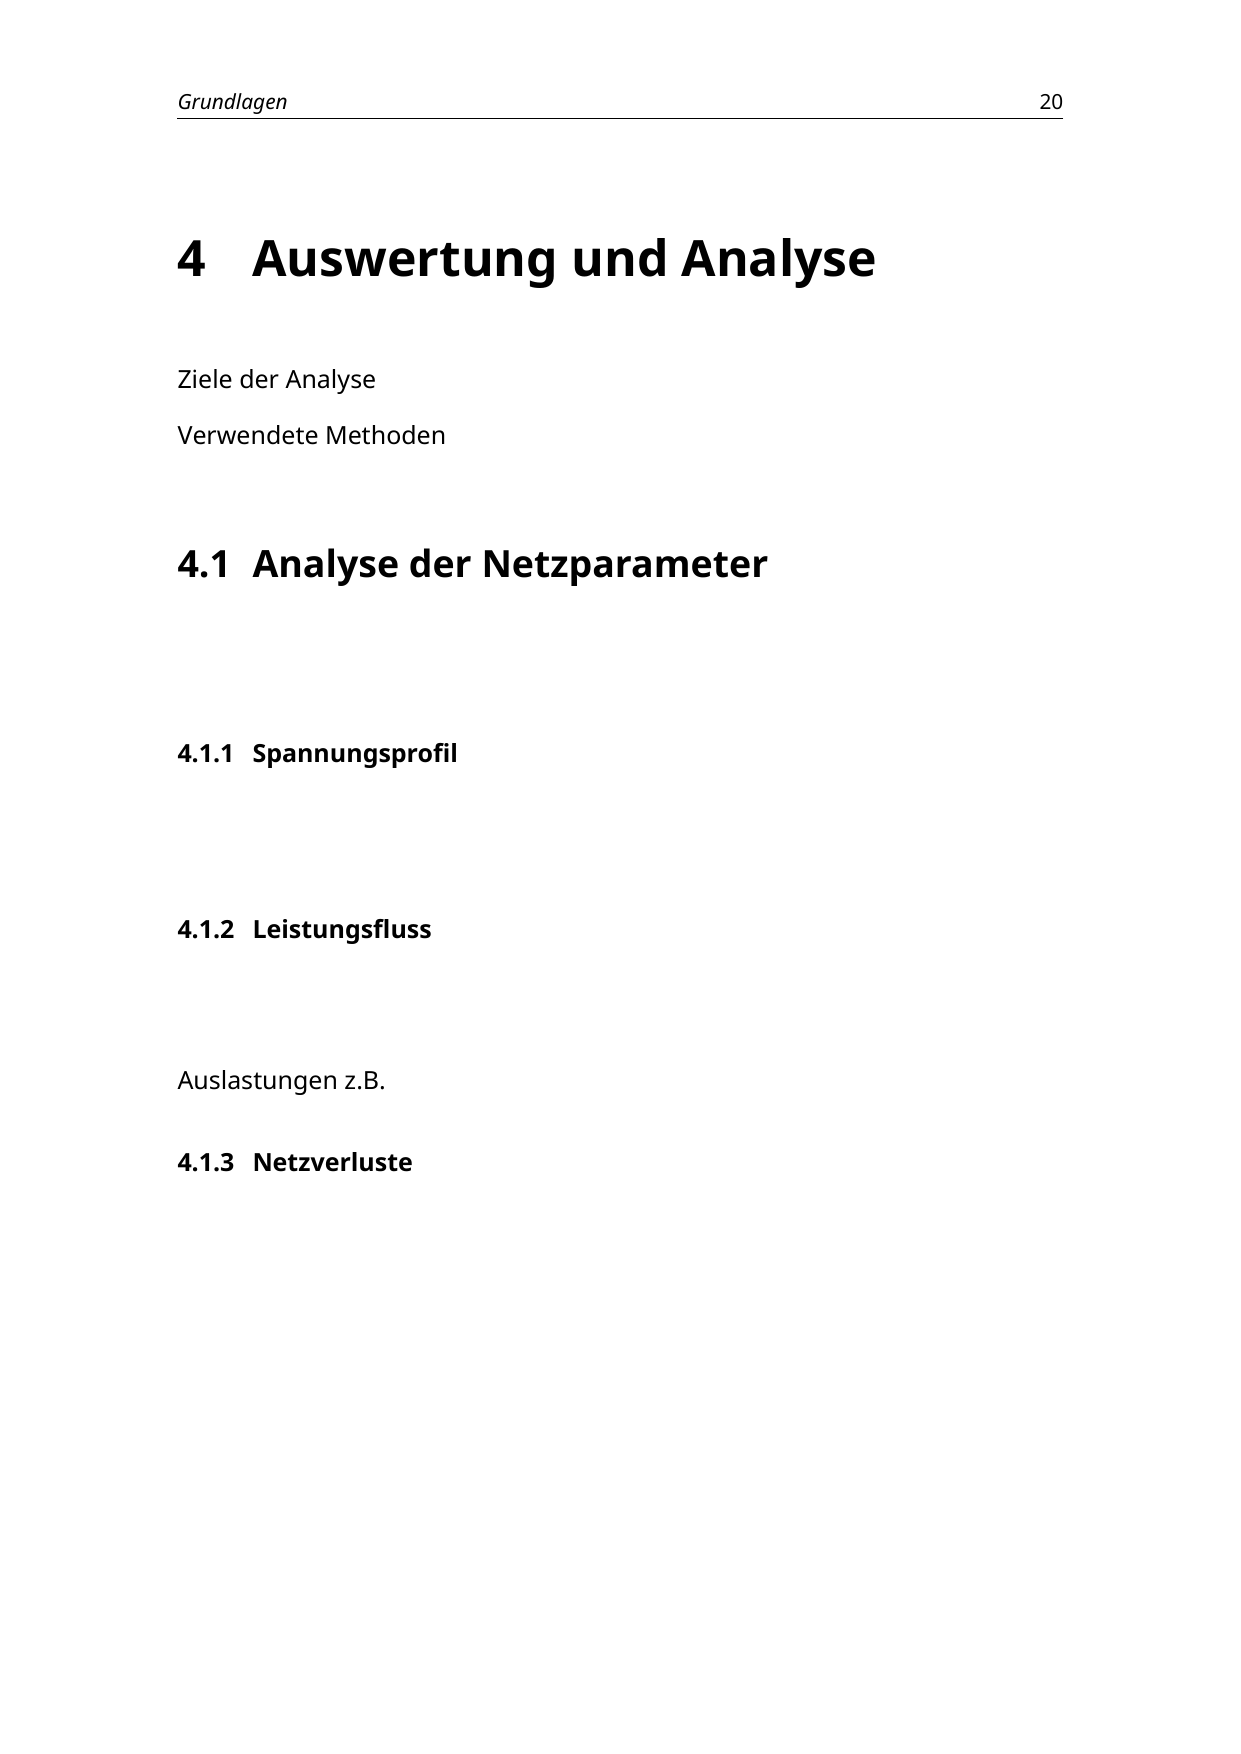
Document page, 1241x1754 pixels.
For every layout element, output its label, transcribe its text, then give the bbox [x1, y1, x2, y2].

subtitle Auswertung und Analyse [177, 223, 1063, 291]
subtitle Leistungsfluss [177, 911, 1063, 946]
text Auslastungen z.B. [177, 1062, 1063, 1097]
text Ziele der Analyse [177, 361, 1063, 395]
subtitle Analyse der Netzparameter [177, 537, 1063, 588]
subtitle Spannungsprofil [177, 735, 1063, 769]
text Verwendete Methoden [177, 418, 1063, 452]
subtitle Netzverluste [177, 1144, 1063, 1178]
